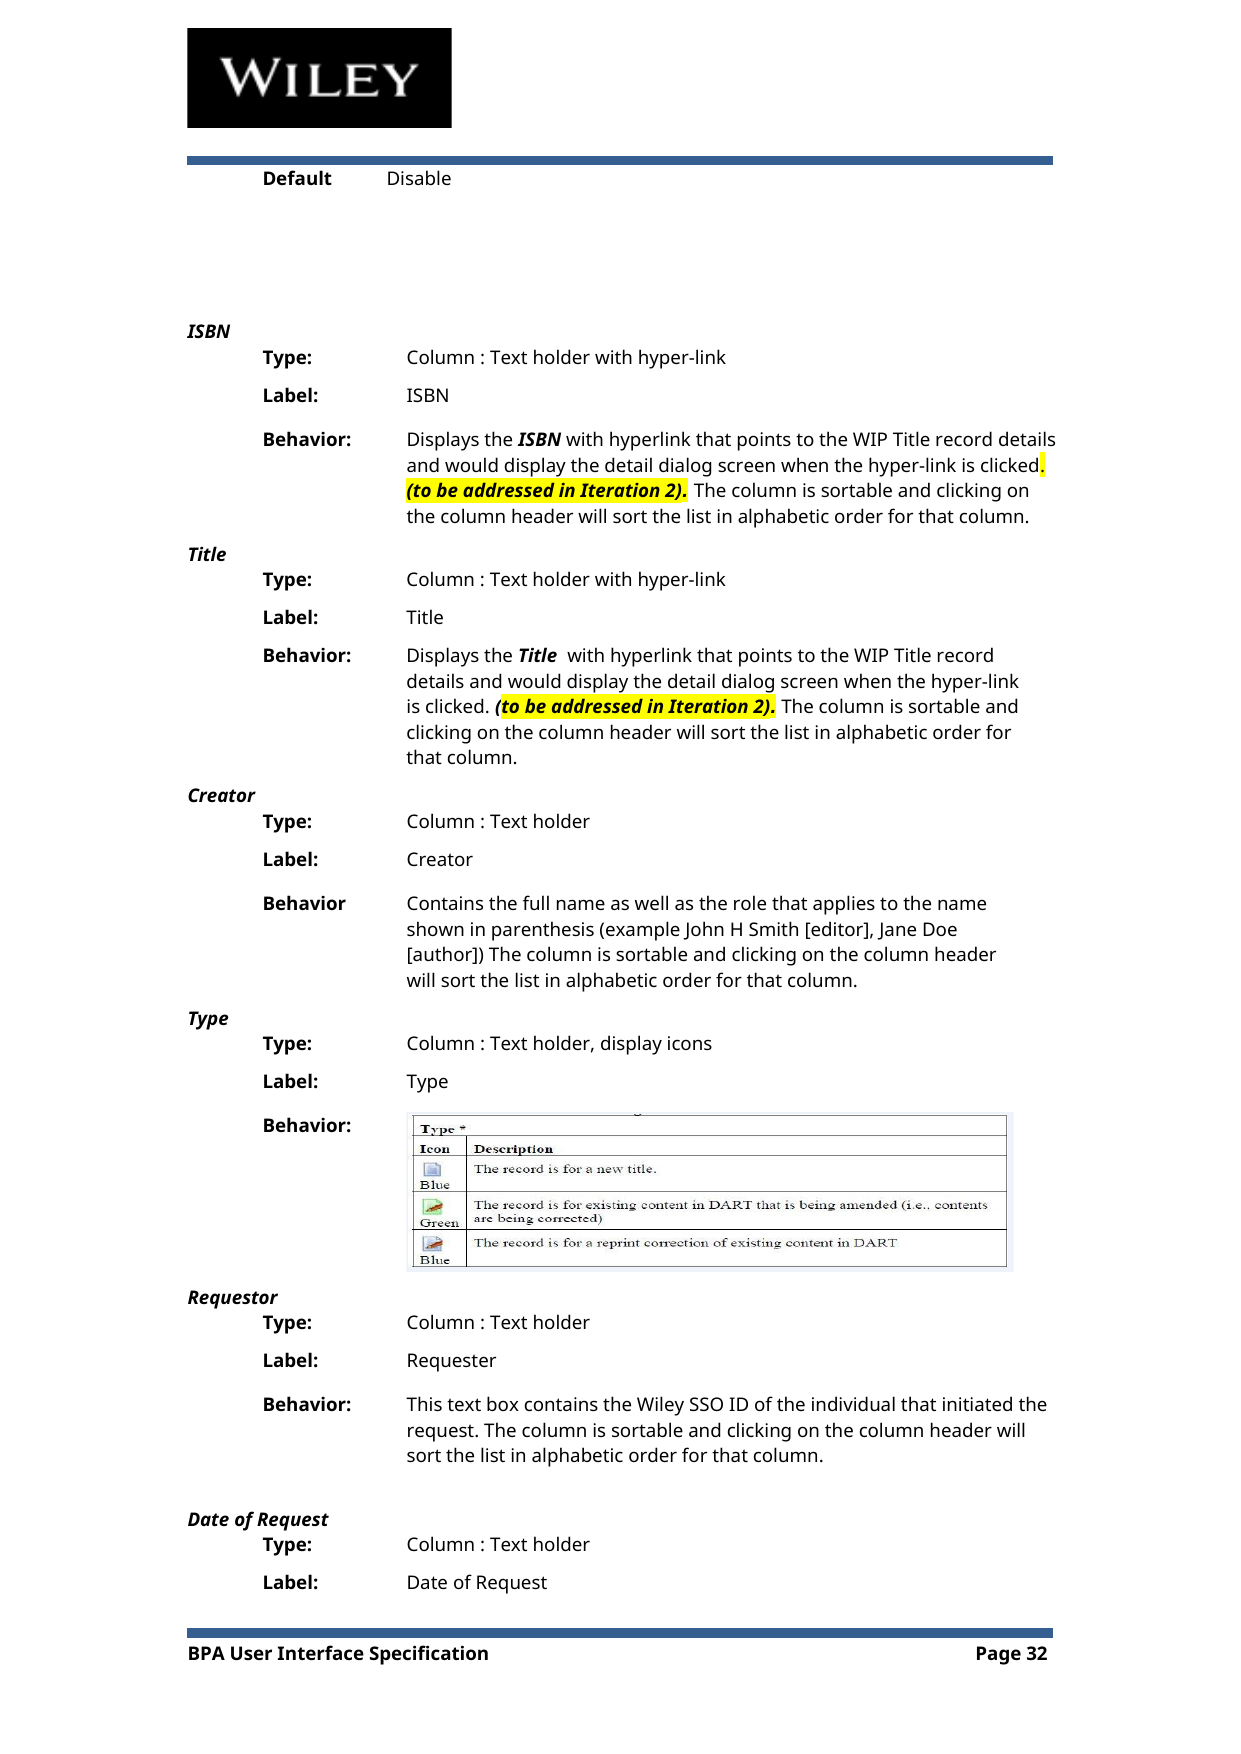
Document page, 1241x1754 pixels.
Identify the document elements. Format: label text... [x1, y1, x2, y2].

text Creator [187, 783, 1053, 808]
table_header Type: [251, 567, 395, 604]
table_cell Contains the full name as well as the role that applies to the name shown in parenthesis (example John H Smith [editor], Jane Doe [author]) The column is sortable and clicking on the column header will sort the list in alphabetic order for that column. [395, 890, 1022, 1005]
table_cell Creator [395, 846, 1022, 890]
table_header Type: [251, 344, 395, 382]
table_cell Behavior: [251, 1392, 395, 1481]
table_cell Displays the ISBN with hyperlink that points to the WIP Title record details and would display the detail dialog screen when the hyper-link is clicked. (to be addressed in Iteration 2). The column is sortable and clicking on the column header will sort the list in alphabetic order for that column. [395, 426, 1068, 541]
table_cell Title Displays the Title with hyperlink that points to the WIP Title record details and would display the detail dialog screen when the hyper-link is clicked. (to be addressed in Iteration 2). The column is sortable and clicking on the column header will sort the list in alphabetic order for that column. [395, 605, 1031, 783]
table_cell Label: [251, 383, 395, 426]
table_header Column : Text holder [395, 808, 1022, 846]
table_cell Requester [395, 1348, 1059, 1392]
table_header Column : Text holder [395, 1310, 1059, 1347]
text Date of Request [187, 1506, 1053, 1532]
text Requestor [187, 1284, 1053, 1309]
table_cell Behavior: [251, 1113, 395, 1284]
picture [187, 28, 452, 128]
table_cell Behavior: [251, 426, 395, 541]
table_cell [395, 1113, 1059, 1284]
table_cell Label: [251, 1069, 395, 1112]
table_cell Type [395, 1069, 1059, 1112]
table_header Type: [251, 1532, 395, 1570]
text Title [187, 541, 1053, 567]
table_cell Label: [251, 846, 395, 890]
table_cell ISBN [395, 383, 1068, 426]
table_header Type: [251, 1310, 395, 1347]
table_header Type: [251, 808, 395, 846]
table_cell Disable [375, 165, 1065, 319]
table_cell Default [251, 165, 375, 319]
table_header Type: [251, 1030, 395, 1068]
table_cell Label: [251, 1348, 395, 1392]
text ISBN [187, 319, 1053, 344]
table_cell Label: Behavior: [251, 605, 395, 783]
table_cell Date of Request [395, 1570, 1059, 1604]
table_header Column : Text holder, display icons [395, 1030, 1059, 1068]
table_header Column : Text holder [395, 1532, 1059, 1570]
text Type [187, 1005, 1053, 1030]
table_header Column : Text holder with hyper-link [395, 567, 1031, 604]
picture [406, 1112, 1014, 1272]
table_cell Behavior [251, 890, 395, 1005]
table_cell This text box contains the Wiley SSO ID of the individual that initiated the request. The column is sortable and clicking on the column header will sort the list in alphabetic order for that column. [395, 1392, 1059, 1481]
table_cell Label: [251, 1570, 395, 1604]
table_header Column : Text holder with hyper-link [395, 344, 1068, 382]
